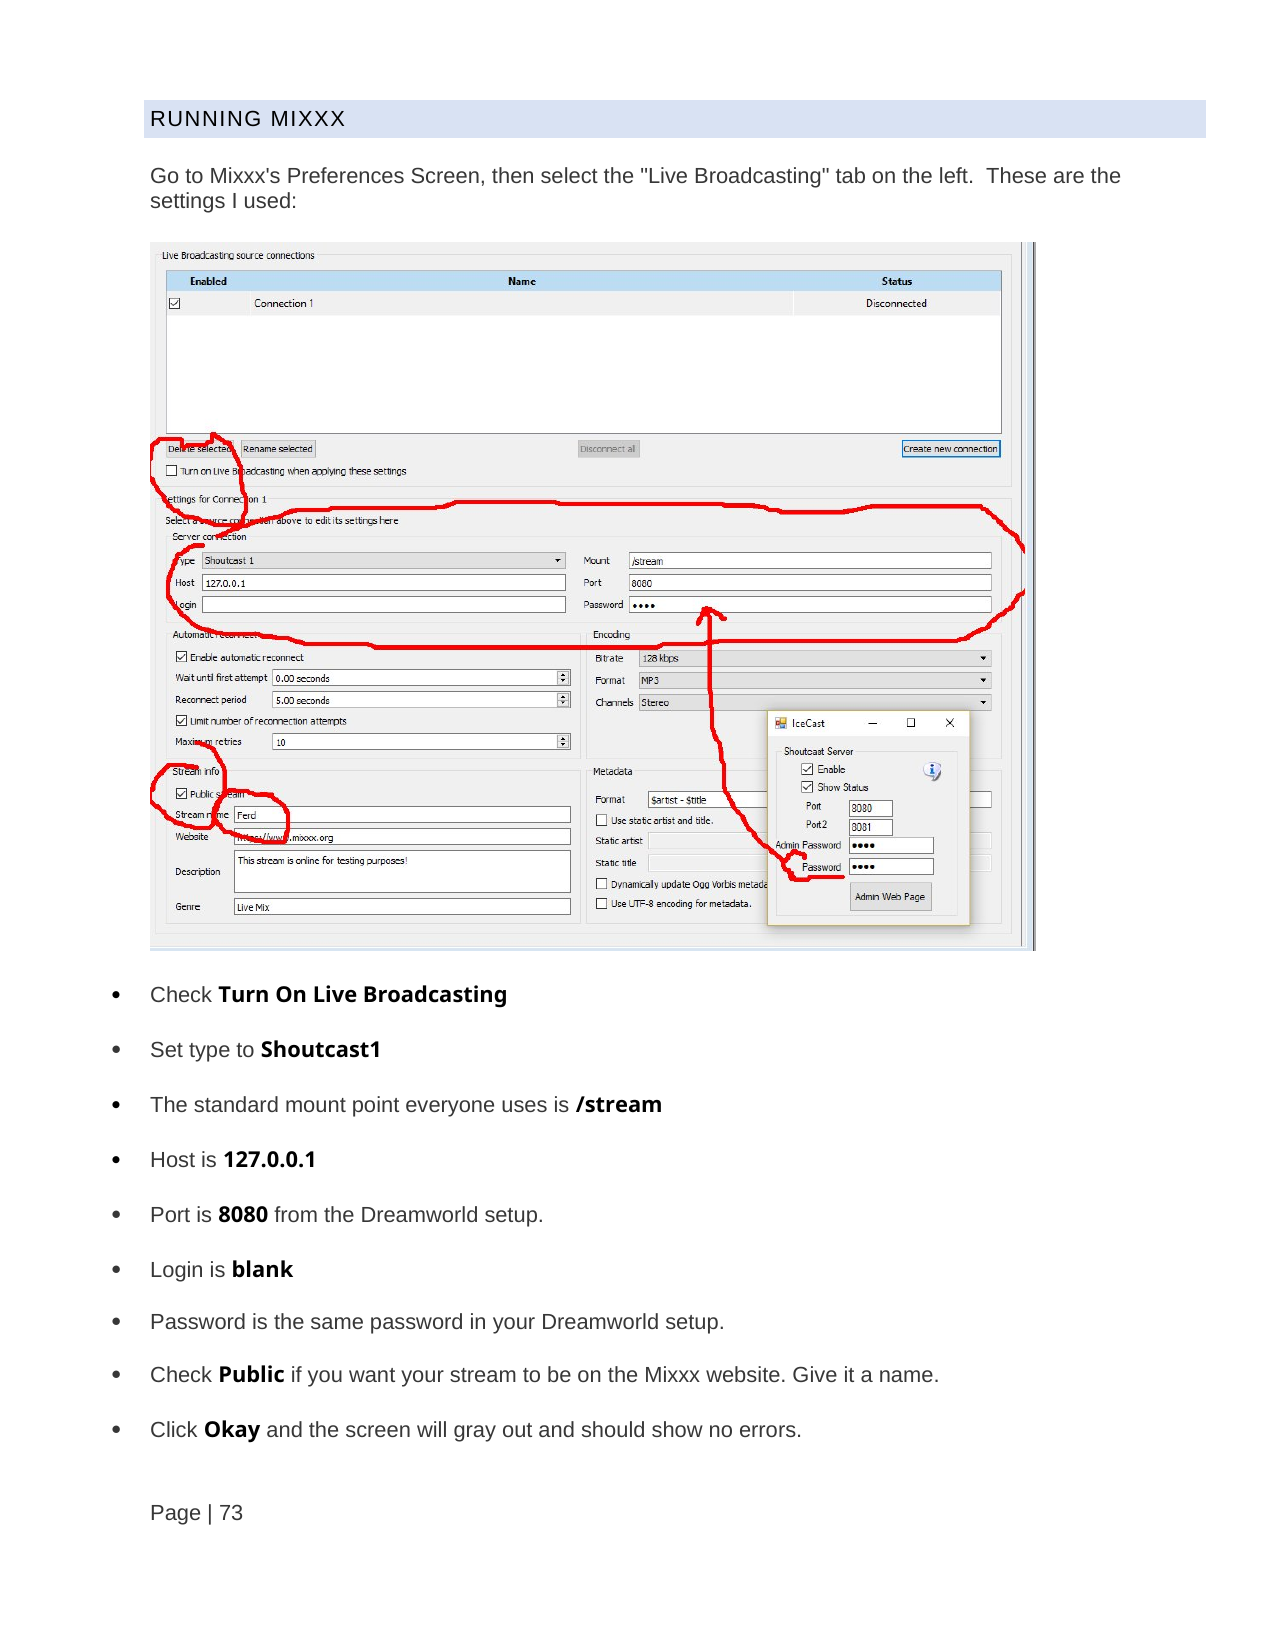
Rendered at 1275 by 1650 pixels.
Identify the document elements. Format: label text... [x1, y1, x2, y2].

text Go to Mixxx's Preferences Screen, then select the "Live Broadcasting" tab on the left. These are the settings I used: [150, 163, 1200, 213]
list Host is 127.0.0.1 [112, 1144, 1200, 1174]
list Set type to Shoutcast1 [112, 1034, 1200, 1064]
list Check Turn On Live Broadcasting [112, 979, 1200, 1009]
picture [150, 242, 1036, 951]
list Click Okay and the screen will gray out and should show no errors. [112, 1414, 1200, 1444]
list Login is blank [112, 1254, 1200, 1284]
list Check Public if you want your stream to be on the Mixxx website. Give it a name. [112, 1359, 1200, 1389]
list The standard mount point everyone uses is /stream [112, 1089, 1200, 1119]
list Port is 8080 from the Dreamworld setup. [112, 1199, 1200, 1229]
subtitle Running Mixxx [150, 106, 1200, 131]
list Password is the same password in your Dreamworld setup. [112, 1309, 1200, 1334]
